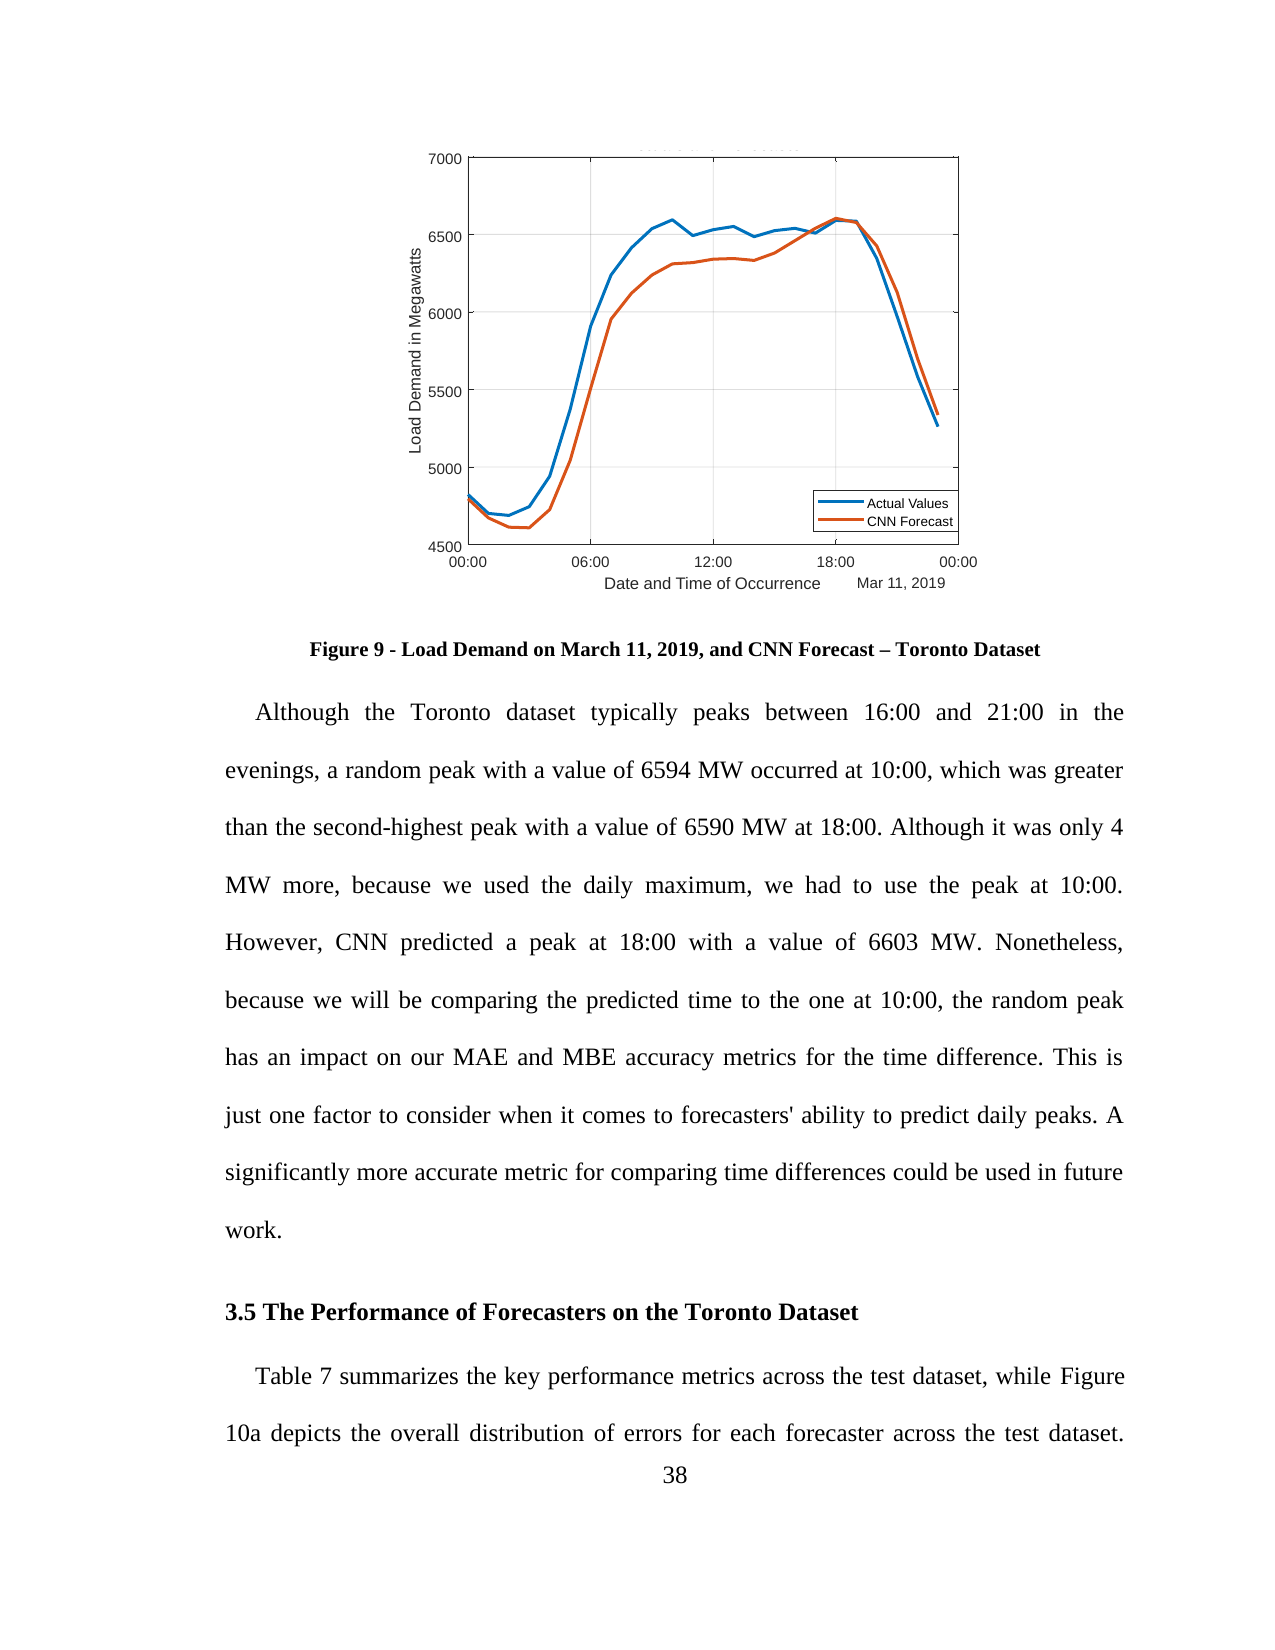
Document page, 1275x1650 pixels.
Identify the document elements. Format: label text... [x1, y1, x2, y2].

text Figure 9 - Load Demand on March 11, 2019, and CNN Forecast – Toronto Dataset [225, 637, 1125, 661]
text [225, 1361, 1125, 1447]
text Although the Toronto dataset typically peaks between 16:00 and 21:00 in the evenings, a random peak with a value of 6594 MW occurred at 10:00, which was greater than the second-highest peak with a value of 6590 MW at 18:00. Although it was only 4 MW more, because we used the daily maximum, we had to use the peak at 10:00. However, CNN predicted a peak at 18:00 with a value of 6603 MW. Nonetheless, because we will be comparing the predicted time to the one at 10:00, the random peak has an impact on our MAE and MBE accuracy metrics for the time difference. This is just one factor to consider when it comes to forecasters' ability to predict daily peaks. A significantly more accurate metric for comparing time differences could be used in future work. [225, 697, 1125, 1243]
subtitle 3.5 The Performance of Forecasters on the Toronto Dataset [225, 1297, 1125, 1326]
